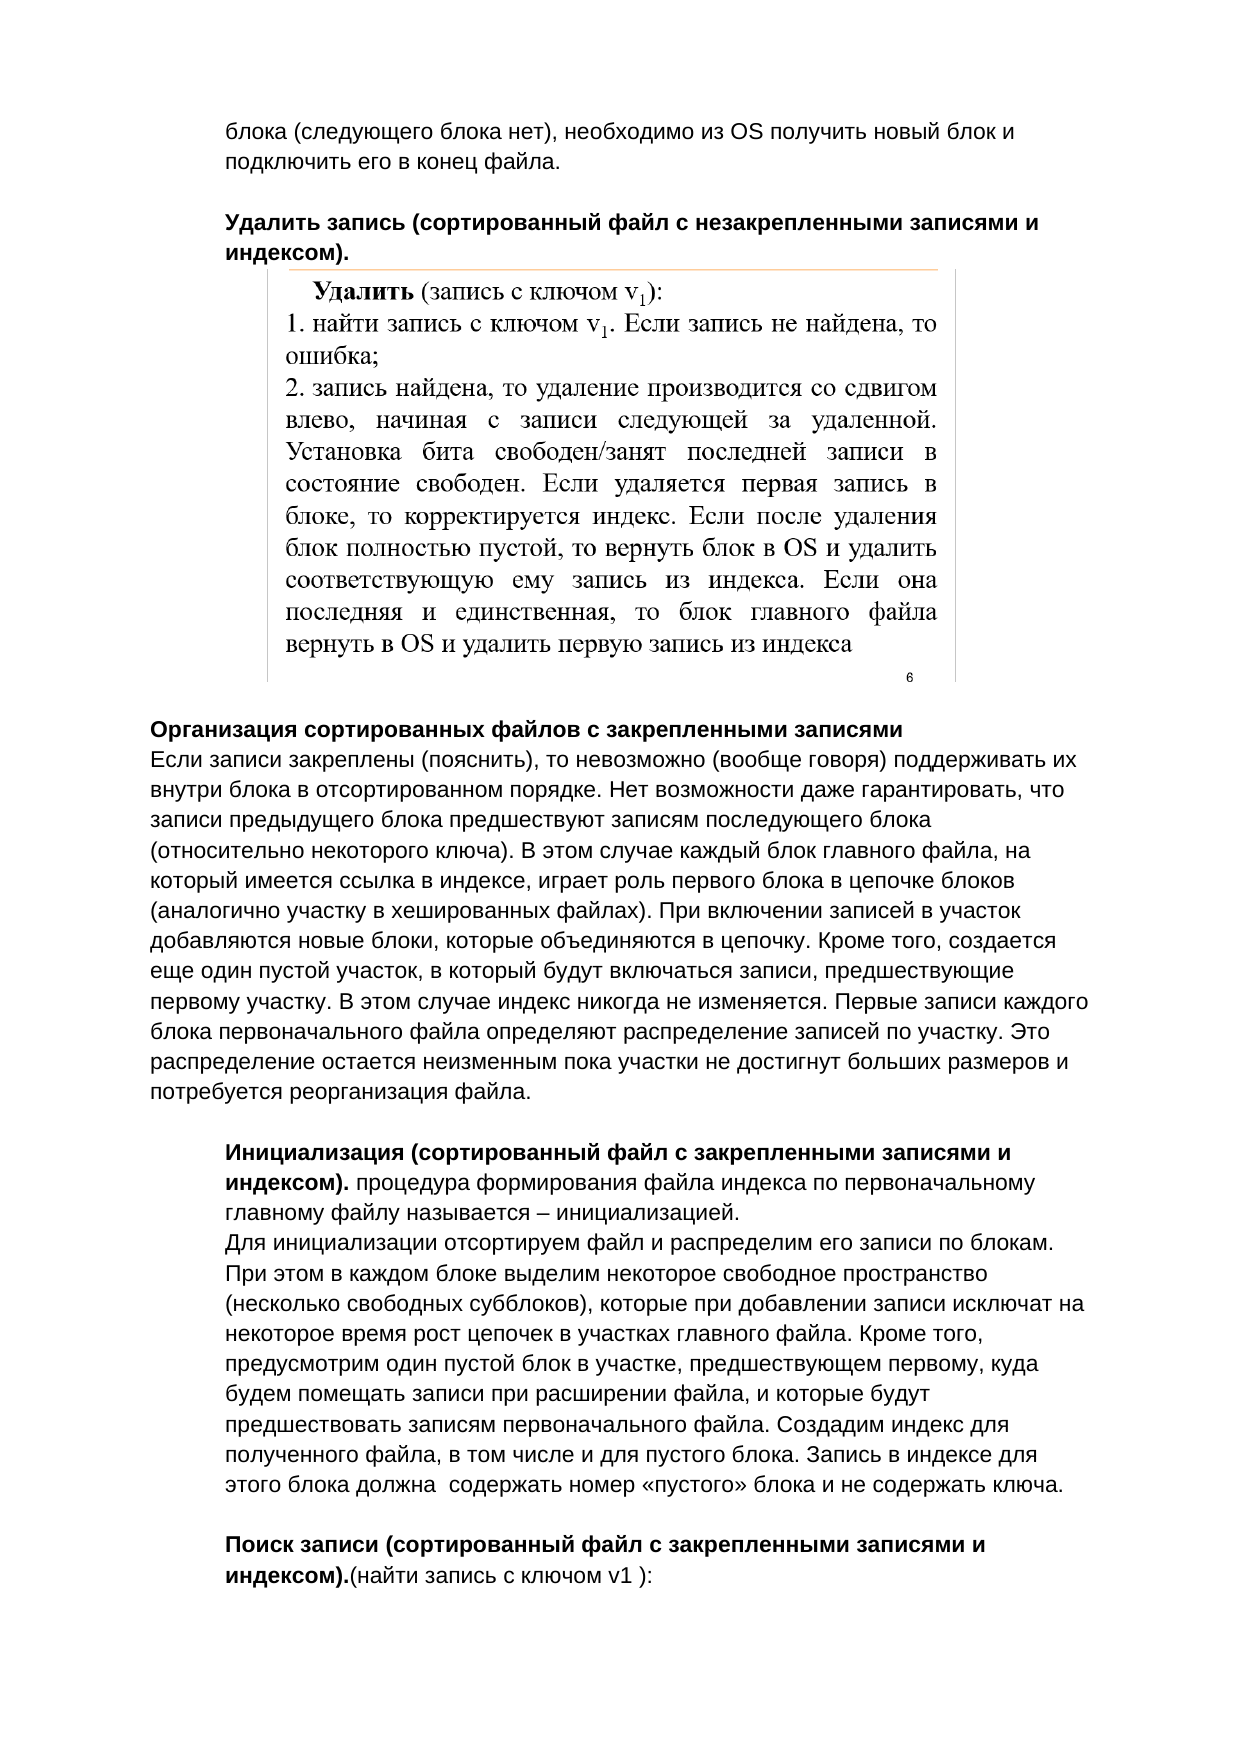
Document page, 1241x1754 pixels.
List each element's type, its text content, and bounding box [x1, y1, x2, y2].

text Если записи закреплены (пояснить), то невозможно (вообще говоря) поддерживать их внутри блока в отсортированном порядке. Нет возможности даже гарантировать, что записи предыдущего блока предшествуют записям последующего блока (относительно некоторого ключа). В этом случае каждый блок главного файла, на который имеется ссылка в индексе, играет роль первого блока в цепочке блоков (аналогично участку в хешированных файлах). При включении записей в участок добавляются новые блоки, которые объединяются в цепочку. Кроме того, создается еще один пустой участок, в который будут включаться записи, предшествующие первому участку. В этом случае индекс никогда не изменяется. Первые записи каждого блока первоначального файла определяют распределение записей по участку. Это распределение остается неизменным пока участки не достигнут больших размеров и потребуется реорганизация файла. [150, 746, 1090, 1105]
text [225, 118, 1090, 174]
text Организация сортированных файлов с закрепленными записями [150, 716, 1090, 742]
text Инициализация (сортированный файл с закрепленными записями и индексом). процедура формирования файла индекса по первоначальному главному файлу называется – инициализацией. [225, 1139, 1090, 1226]
text Для инициализации отсортируем файл и распределим его записи по блокам. При этом в каждом блоке выделим некоторое свободное пространство (несколько свободных субблоков), которые при добавлении записи исключат на некоторое время рост цепочек в участках главного файла. Кроме того, предусмотрим один пустой блок в участке, предшествующем первому, куда будем помещать записи при расширении файла, и которые будут предшествовать записям первоначального файла. Создадим индекс для полученного файла, в том числе и для пустого блока. Запись в индексе для этого блока должна содержать номер «пустого» блока и не содержать ключа. [225, 1229, 1090, 1497]
text Поиск записи (сортированный файл с закрепленными записями и индексом).(найти запись с ключом v1 ): [225, 1531, 1090, 1588]
picture [225, 269, 972, 682]
